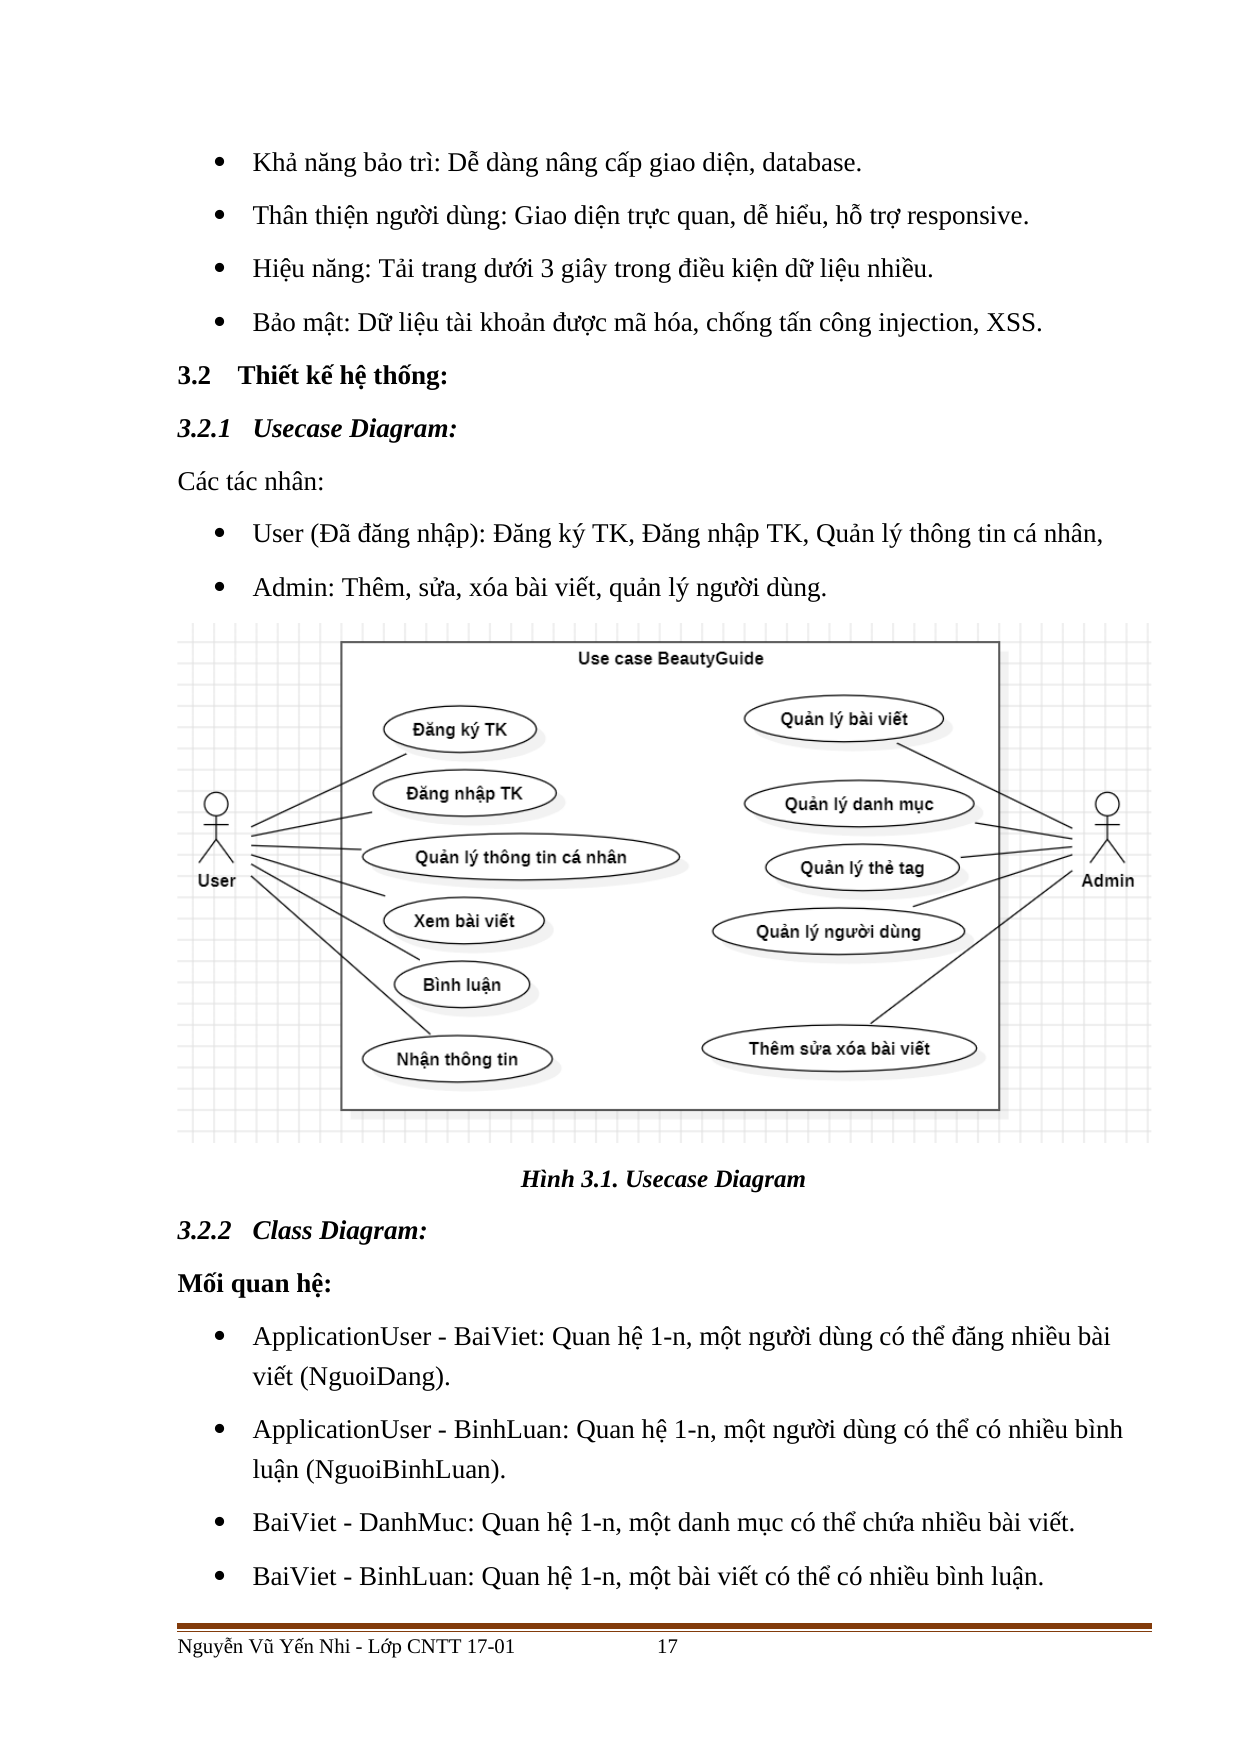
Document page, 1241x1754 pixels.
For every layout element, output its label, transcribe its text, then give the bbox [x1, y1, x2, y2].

text Mối quan hệ: [177, 1267, 1152, 1298]
subtitle Thiết kế hệ thống: [177, 359, 1152, 390]
list Khả năng bảo trì: Dễ dàng nâng cấp giao diện, database. [215, 146, 1152, 178]
list Bảo mật: Dữ liệu tài khoản được mã hóa, chống tấn công injection, XSS. [215, 306, 1152, 337]
picture [177, 623, 1152, 1143]
subtitle Class Diagram: [177, 1214, 1152, 1245]
text Các tác nhân: [177, 465, 1152, 496]
list ApplicationUser - BaiViet: Quan hệ 1-n, một người dùng có thể đăng nhiều bài viết (NguoiDang). [215, 1319, 1152, 1391]
list Thân thiện người dùng: Giao diện trực quan, dễ hiểu, hỗ trợ responsive. [215, 199, 1152, 231]
list Admin: Thêm, sửa, xóa bài viết, quản lý người dùng. [215, 571, 1152, 602]
list User (Đã đăng nhập): Đăng ký TK, Đăng nhập TK, Quản lý thông tin cá nhân, [215, 518, 1152, 549]
subtitle Usecase Diagram: [177, 412, 1152, 443]
list BaiViet - DanhMuc: Quan hệ 1-n, một danh mục có thể chứa nhiều bài viết. [215, 1506, 1152, 1538]
list BaiViet - BinhLuan: Quan hệ 1-n, một bài viết có thể có nhiều bình luận. [215, 1559, 1152, 1591]
list Hiệu năng: Tải trang dưới 3 giây trong điều kiện dữ liệu nhiều. [215, 253, 1152, 284]
list ApplicationUser - BinhLuan: Quan hệ 1-n, một người dùng có thể có nhiều bình luận (NguoiBinhLuan). [215, 1413, 1152, 1485]
